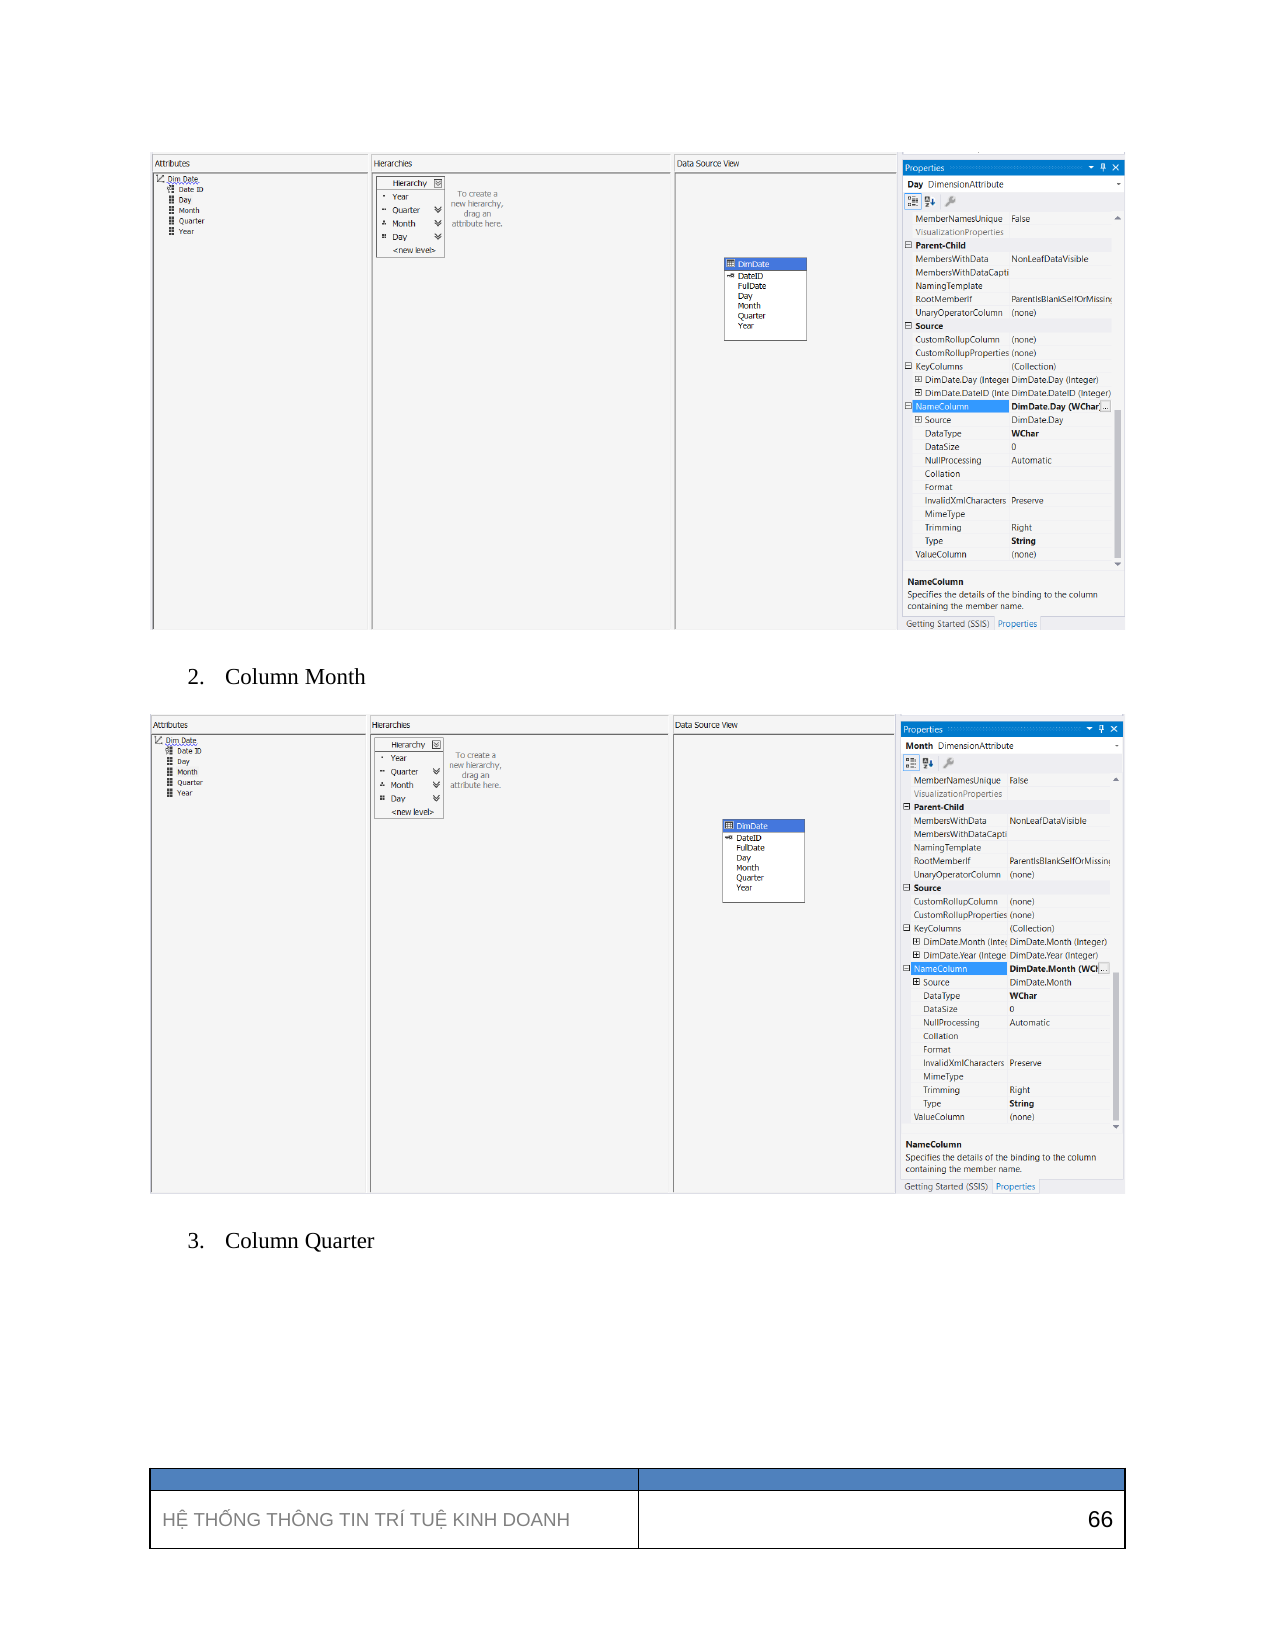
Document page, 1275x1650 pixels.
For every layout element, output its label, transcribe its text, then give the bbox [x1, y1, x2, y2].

picture [150, 152, 1125, 630]
list Column Month [187, 663, 1125, 690]
list Column Quarter [187, 1227, 1125, 1254]
picture [150, 714, 1125, 1194]
